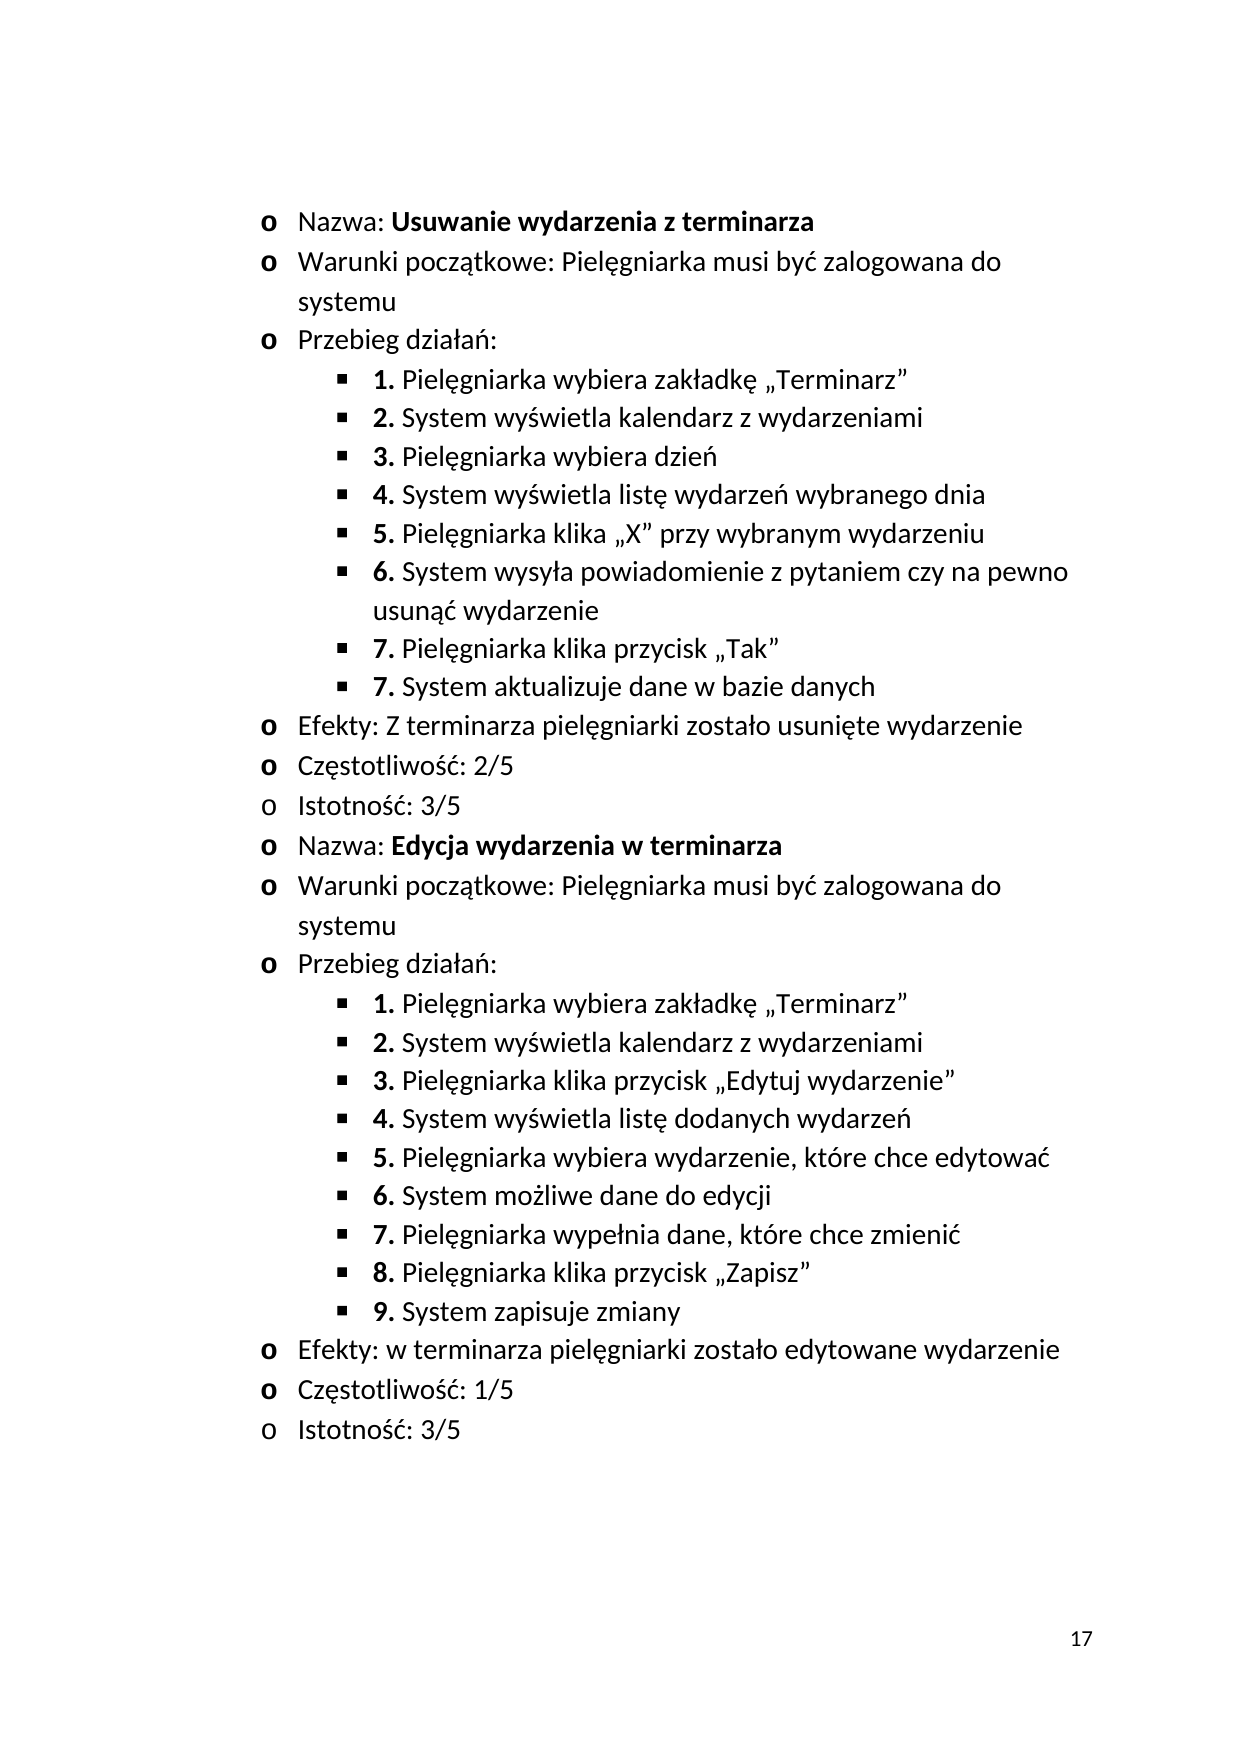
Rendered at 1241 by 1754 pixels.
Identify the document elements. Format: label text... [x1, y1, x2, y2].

list 9. System zapisuje zmiany [335, 1293, 1093, 1328]
list 7. Pielęgniarka klika przycisk „Tak” [335, 630, 1093, 666]
list 6. System możliwe dane do edycji [335, 1177, 1093, 1213]
list Warunki początkowe: Pielęgniarka musi być zalogowana do systemu [260, 243, 1093, 318]
list 5. Pielęgniarka klika „X” przy wybranym wydarzeniu [335, 515, 1093, 550]
list 6. System wysyła powiadomienie z pytaniem czy na pewno usunąć wydarzenie [335, 553, 1093, 627]
list 1. Pielęgniarka wybiera zakładkę „Terminarz” [335, 361, 1093, 397]
list Nazwa: Edycja wydarzenia w terminarza [260, 827, 1093, 864]
list 3. Pielęgniarka klika przycisk „Edytuj wydarzenie” [335, 1062, 1093, 1098]
list 4. System wyświetla listę wydarzeń wybranego dnia [335, 476, 1093, 512]
list Warunki początkowe: Pielęgniarka musi być zalogowana do systemu [260, 867, 1093, 942]
list 2. System wyświetla kalendarz z wydarzeniami [335, 399, 1093, 435]
list 4. System wyświetla listę dodanych wydarzeń [335, 1101, 1093, 1136]
list Częstotliwość: 1/5 [260, 1371, 1093, 1408]
list Istotność: 3/5 [260, 787, 1093, 824]
list Nazwa: Usuwanie wydarzenia z terminarza [260, 203, 1093, 240]
list 3. Pielęgniarka wybiera dzień [335, 438, 1093, 473]
list Efekty: Z terminarza pielęgniarki zostało usunięte wydarzenie [260, 707, 1093, 744]
list Przebieg działań: [260, 945, 1093, 982]
list 5. Pielęgniarka wybiera wydarzenie, które chce edytować [335, 1139, 1093, 1175]
list Istotność: 3/5 [260, 1411, 1093, 1448]
list 7. System aktualizuje dane w bazie danych [335, 668, 1093, 704]
list 7. Pielęgniarka wypełnia dane, które chce zmienić [335, 1216, 1093, 1252]
list 1. Pielęgniarka wybiera zakładkę „Terminarz” [335, 985, 1093, 1021]
list Przebieg działań: [260, 321, 1093, 358]
list 2. System wyświetla kalendarz z wydarzeniami [335, 1024, 1093, 1059]
list Częstotliwość: 2/5 [260, 747, 1093, 784]
list 8. Pielęgniarka klika przycisk „Zapisz” [335, 1254, 1093, 1290]
list Efekty: w terminarza pielęgniarki zostało edytowane wydarzenie [260, 1331, 1093, 1368]
